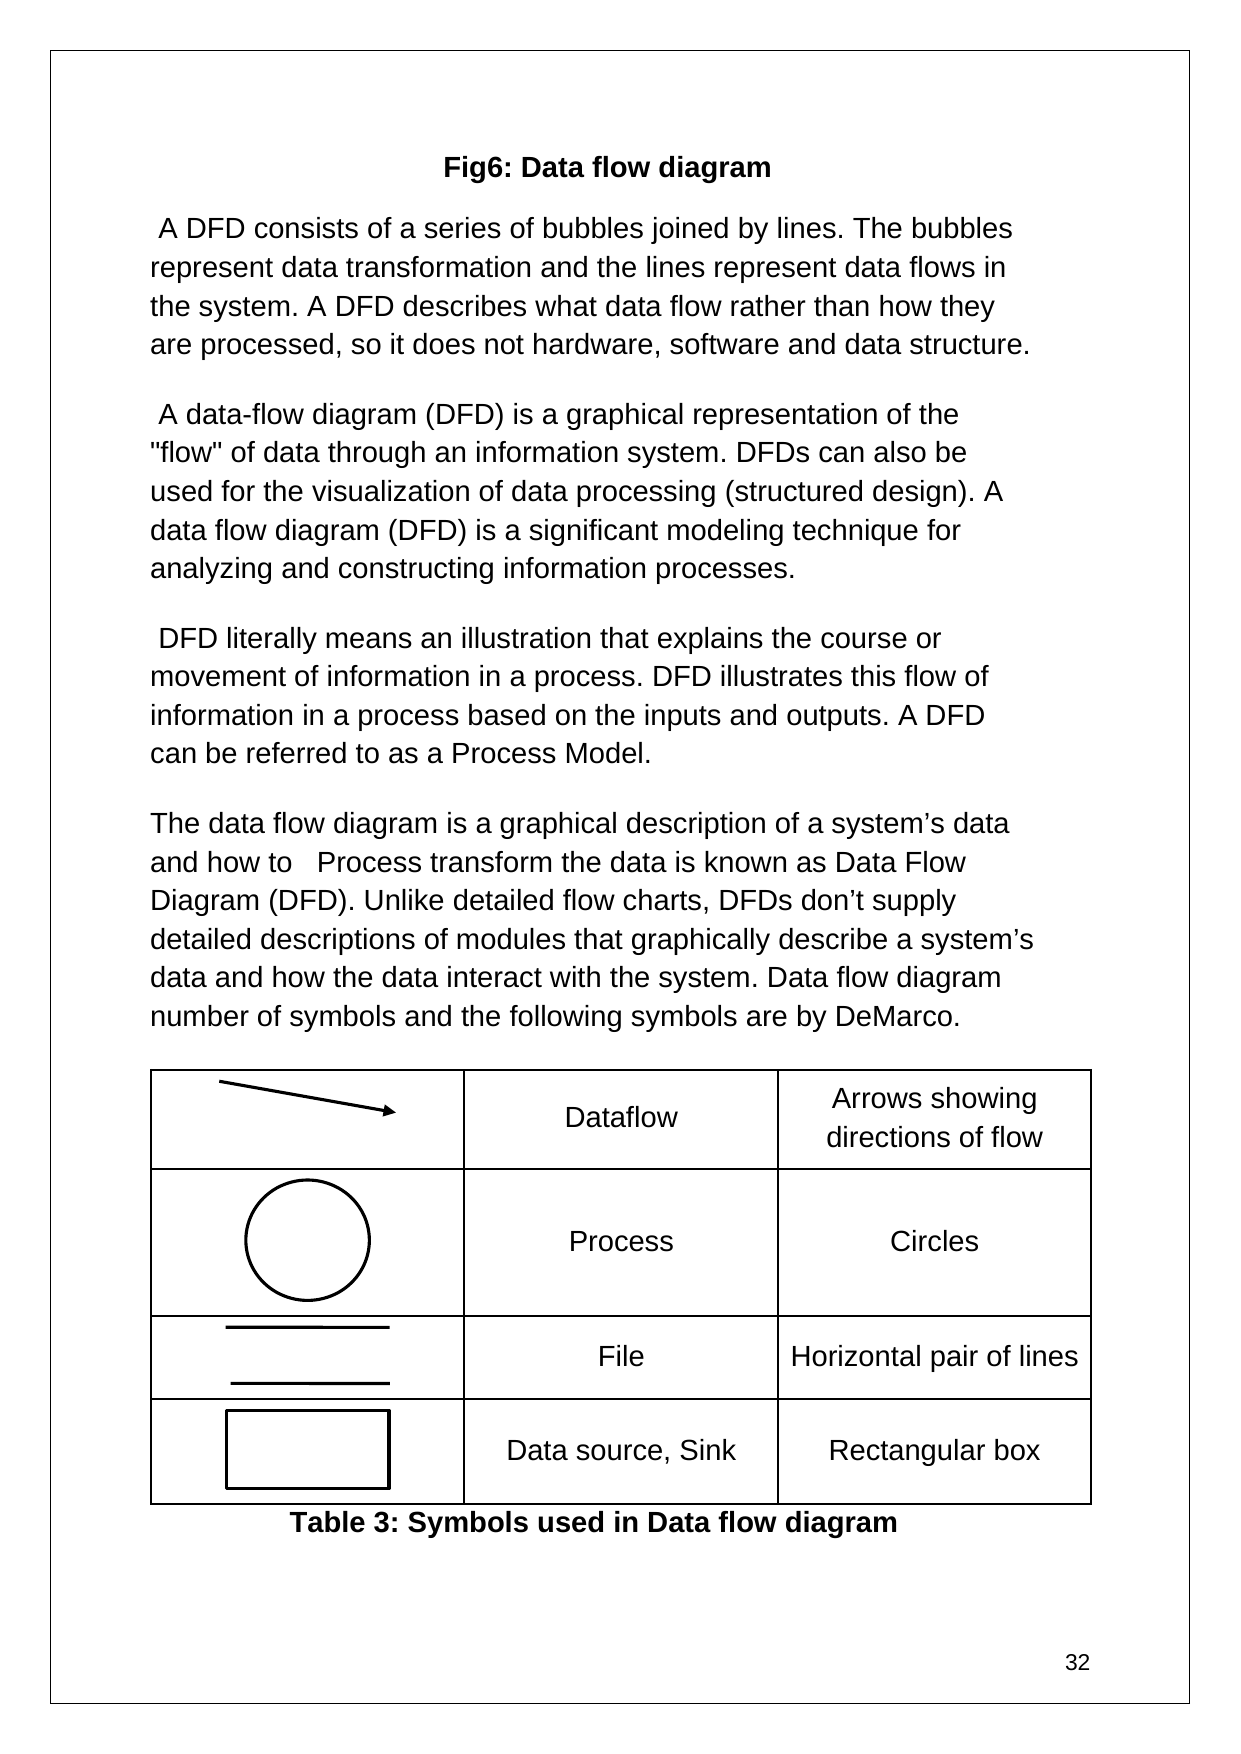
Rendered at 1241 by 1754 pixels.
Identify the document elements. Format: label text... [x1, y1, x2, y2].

text The data flow diagram is a graphical description of a system’s data and how to Process transform the data is known as Data Flow Diagram (DFD). Unlike detailed flow charts, DFDs don’t supply detailed descriptions of modules that graphically describe a system’s data and how the data interact with the system. Data flow diagram number of symbols and the following symbols are by DeMarco. [150, 806, 1038, 1032]
table_cell Circles [779, 1170, 1090, 1315]
table_cell [152, 1400, 463, 1503]
text DFD literally means an illustration that explains the course or movement of information in a process. DFD illustrates this flow of information in a process based on the inputs and outputs. A DFD can be referred to as a Process Model. [150, 621, 1038, 770]
table_cell File [465, 1317, 777, 1398]
text Fig6: Data flow diagram [152, 150, 1063, 183]
table_cell Data source, Sink [465, 1400, 777, 1503]
table_header Dataflow [465, 1071, 777, 1168]
table_cell [152, 1170, 463, 1315]
table_cell Process [465, 1170, 777, 1315]
table_header [152, 1071, 463, 1168]
text A data-flow diagram (DFD) is a graphical representation of the "flow" of data through an information system. DFDs can also be used for the visualization of data processing (structured design). A data flow diagram (DFD) is a significant modeling technique for analyzing and constructing information processes. [150, 397, 1038, 584]
text A DFD consists of a series of bubbles joined by lines. The bubbles represent data transformation and the lines represent data flows in the system. A DFD describes what data flow rather than how they are processed, so it does not hardware, software and data structure. [150, 211, 1038, 361]
text Table 3: Symbols used in Data flow diagram [150, 1505, 1038, 1538]
table_header Arrows showing directions of flow [779, 1071, 1090, 1168]
table_cell [152, 1317, 463, 1398]
table_cell Rectangular box [779, 1400, 1090, 1503]
table_cell Horizontal pair of lines [779, 1317, 1090, 1398]
